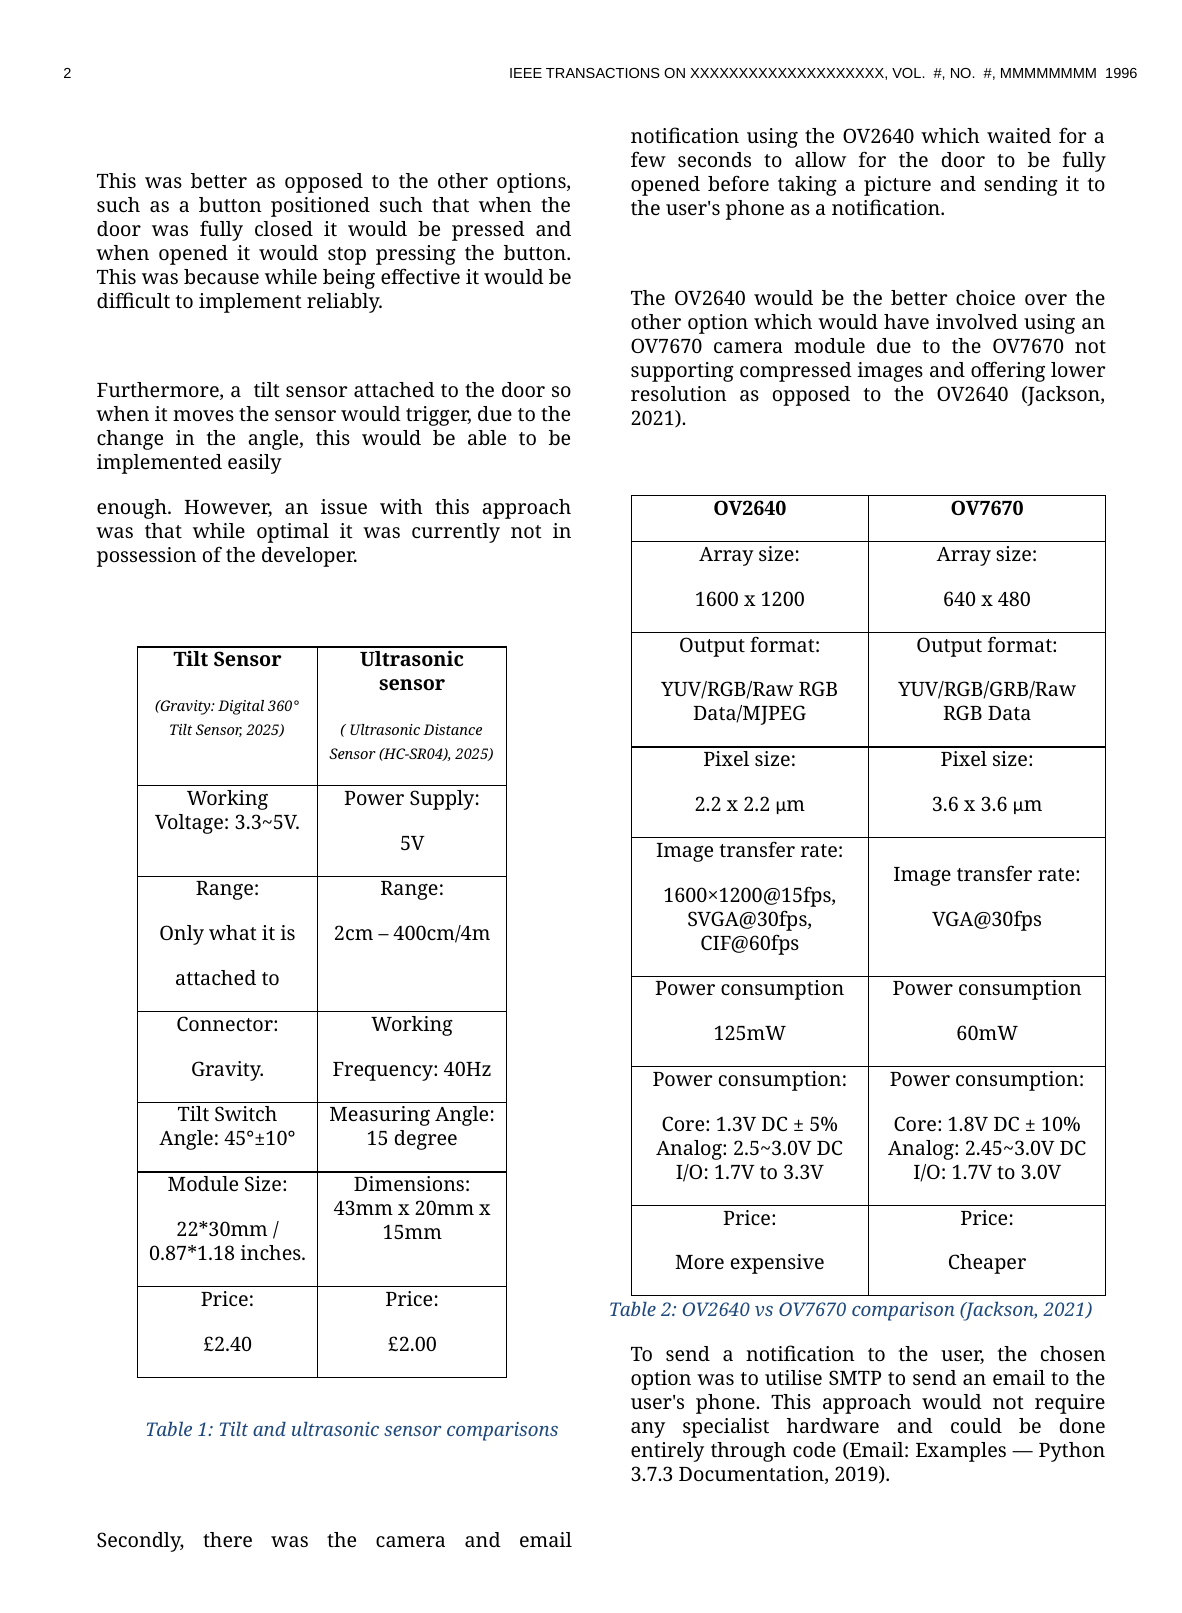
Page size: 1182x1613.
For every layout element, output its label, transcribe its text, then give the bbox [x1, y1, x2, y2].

table_cell Range: 2cm – 400cm/4m [318, 877, 506, 1011]
table_cell Power consumption: Core: 1.3V DC ± 5% Analog: 2.5~3.0V DC I/O: 1.7V to 3.3V [632, 1067, 868, 1205]
table_cell Array size: 1600 x 1200 [632, 542, 868, 632]
table_cell Price: £2.40 [138, 1287, 317, 1377]
table_cell Dimensions: 43mm x 20mm x 15mm [318, 1173, 506, 1286]
table_cell Power consumption: Core: 1.8V DC ± 10% Analog: 2.45~3.0V DC I/O: 1.7V to 3.0V [869, 1067, 1105, 1205]
text Furthermore, a tilt sensor attached to the door so when it moves the sensor would trigger, due to the change in the angle, this would be able to be implemented easily [96, 379, 572, 474]
text The OV2640 would be the better choice over the other option which would have involved using an OV7670 camera module due to the OV7670 not supporting compressed images and offering lower resolution as opposed to the OV2640 (Jackson, 2021). [630, 286, 1106, 430]
table_cell Connector: Gravity. [138, 1012, 317, 1102]
table_cell Image transfer rate: 1600×1200@15fps, SVGA@30fps, CIF@60fps [632, 838, 868, 976]
table_cell Price: Cheaper [869, 1206, 1105, 1295]
table_cell Output format: YUV/RGB/GRB/Raw RGB Data [869, 633, 1105, 746]
table_cell Array size: 640 x 480 [869, 542, 1105, 632]
table_cell Tilt Switch Angle: 45°±10° [138, 1103, 317, 1171]
table_cell Module Size: 22*30mm / 0.87*1.18 inches. [138, 1173, 317, 1286]
table_cell Measuring Angle: 15 degree [318, 1103, 506, 1171]
table_cell Image transfer rate: VGA@30fps [869, 838, 1105, 976]
table_cell Working Voltage: 3.3~5V. [138, 786, 317, 876]
table_cell Power Supply: 5V [318, 786, 506, 876]
table_cell Price: £2.00 [318, 1287, 506, 1377]
table_cell Pixel size: 2.2 x 2.2 μm [632, 748, 868, 837]
table_cell Price: More expensive [632, 1206, 868, 1295]
table_cell Power consumption 125mW [632, 977, 868, 1066]
text enough. However, an issue with this approach was that while optimal it was currently not in possession of the developer. [96, 495, 572, 567]
table_header OV2640 [632, 496, 868, 541]
table_cell Working Frequency: 40Hz [318, 1012, 506, 1102]
table_header OV7670 [869, 496, 1105, 541]
table_cell Pixel size: 3.6 x 3.6 μm [869, 748, 1105, 837]
text Secondly, there was the camera and email notification using the OV2640 which waited for a few seconds to allow for the door to be fully opened before taking a picture and sending it to the user's phone as a notification. [630, 124, 1106, 220]
table_header Tilt Sensor (Gravity: Digital 360° Tilt Sensor, 2025) [138, 648, 317, 785]
table_cell Output format: YUV/RGB/Raw RGB Data/MJPEG [632, 633, 868, 746]
table_cell Power consumption 60mW [869, 977, 1105, 1066]
text To send a notification to the user, the chosen option was to utilise SMTP to send an email to the user's phone. This approach would not require any specialist hardware and could be done entirely through code (Email: Examples — Python 3.7.3 Documentation, 2019). [630, 1343, 1106, 1486]
table_cell Range: Only what it is attached to [138, 877, 317, 1011]
text This was better as opposed to the other options, such as a button positioned such that when the door was fully closed it would be pressed and when opened it would stop pressing the button. This was because while being effective it would be difficult to implement reliably. [96, 169, 572, 313]
table_header Ultrasonic sensor ( Ultrasonic Distance Sensor (HC-SR04), 2025) [318, 648, 506, 785]
